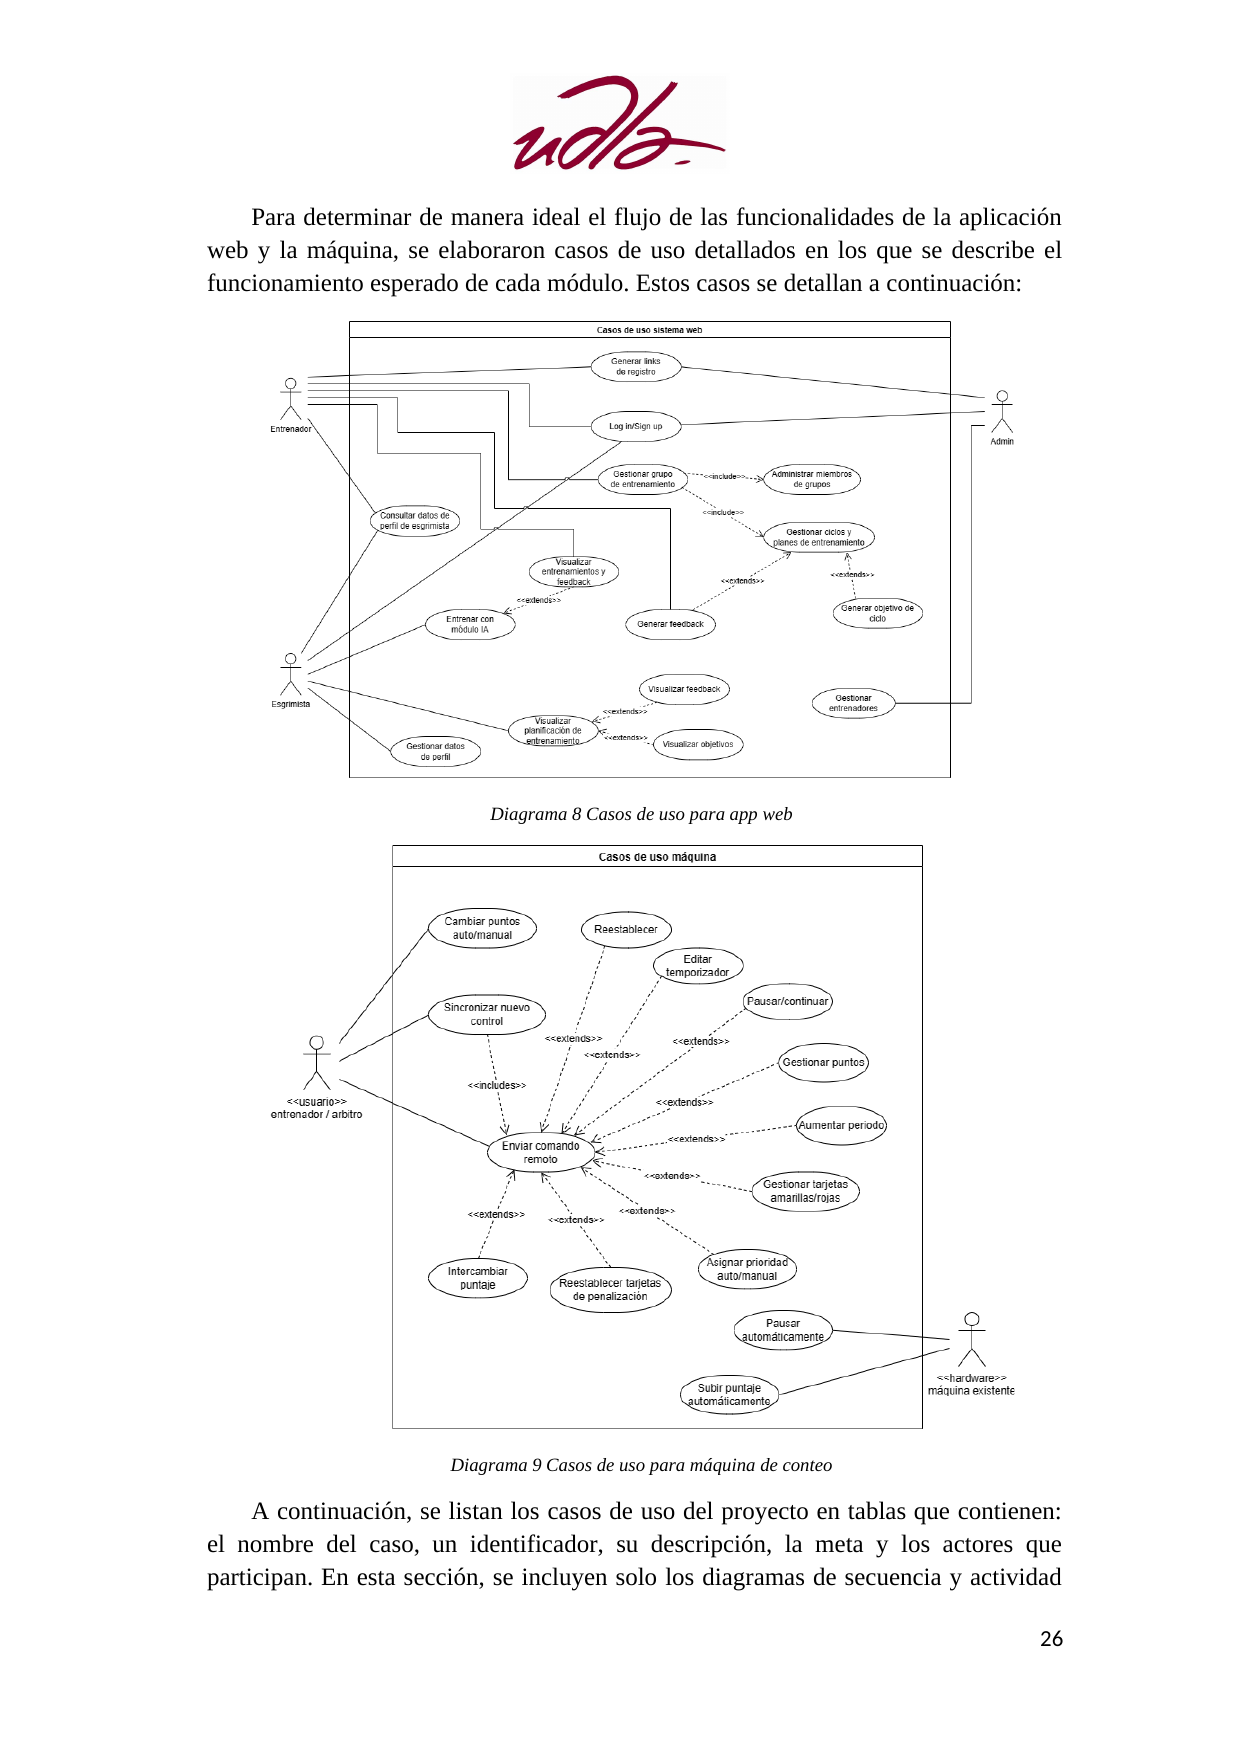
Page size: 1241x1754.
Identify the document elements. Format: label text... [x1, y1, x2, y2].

picture [270, 321, 1014, 778]
text Para determinar de manera ideal el flujo de las funcionalidades de la aplicación web y la máquina, se elaboraron casos de uso detallados en los que se describe el funcionamiento esperado de cada módulo. Estos casos se detallan a continuación: [207, 202, 1063, 296]
picture [509, 73, 731, 174]
text Diagrama 9 Casos de uso para máquina de conteo [222, 1454, 1063, 1475]
picture [270, 845, 1015, 1429]
text Diagrama 8 Casos de uso para app web [222, 803, 1063, 824]
